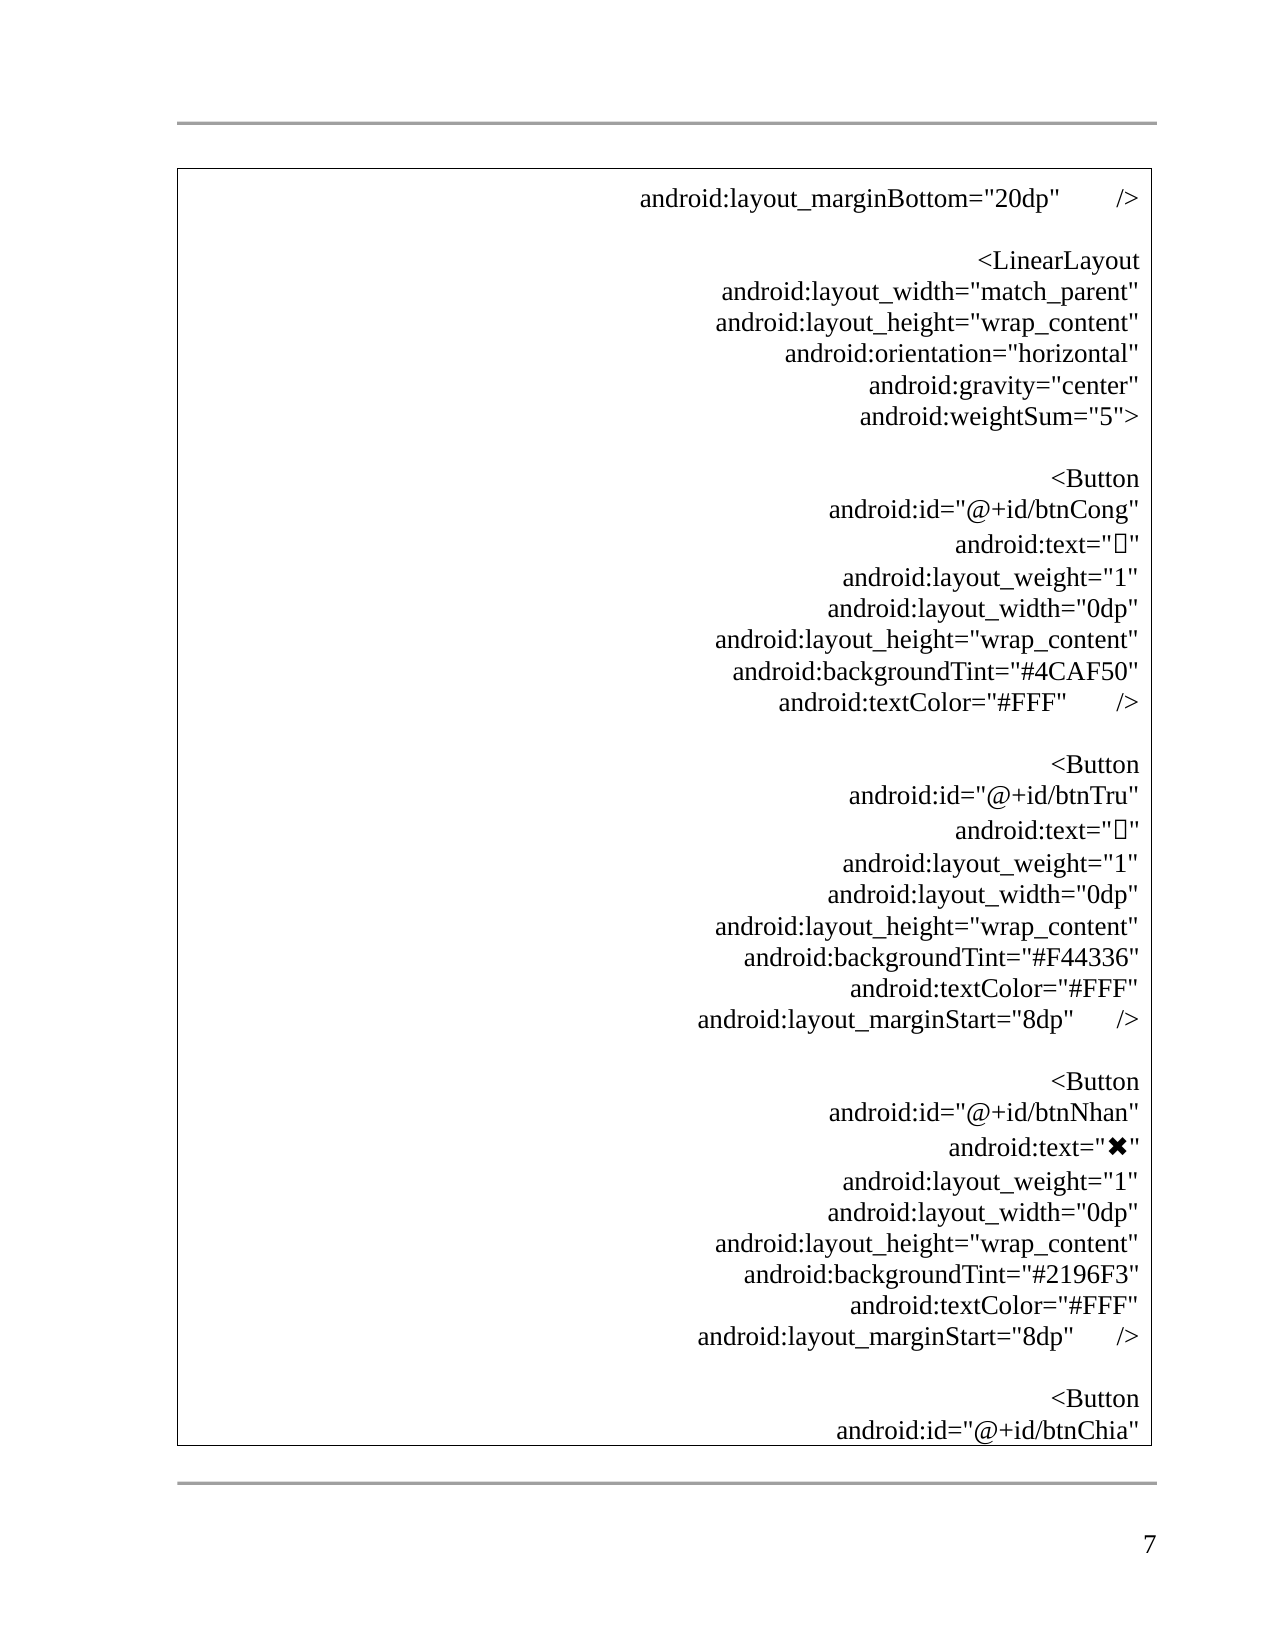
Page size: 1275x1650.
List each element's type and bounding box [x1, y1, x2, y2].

table_header [178, 169, 1151, 1445]
